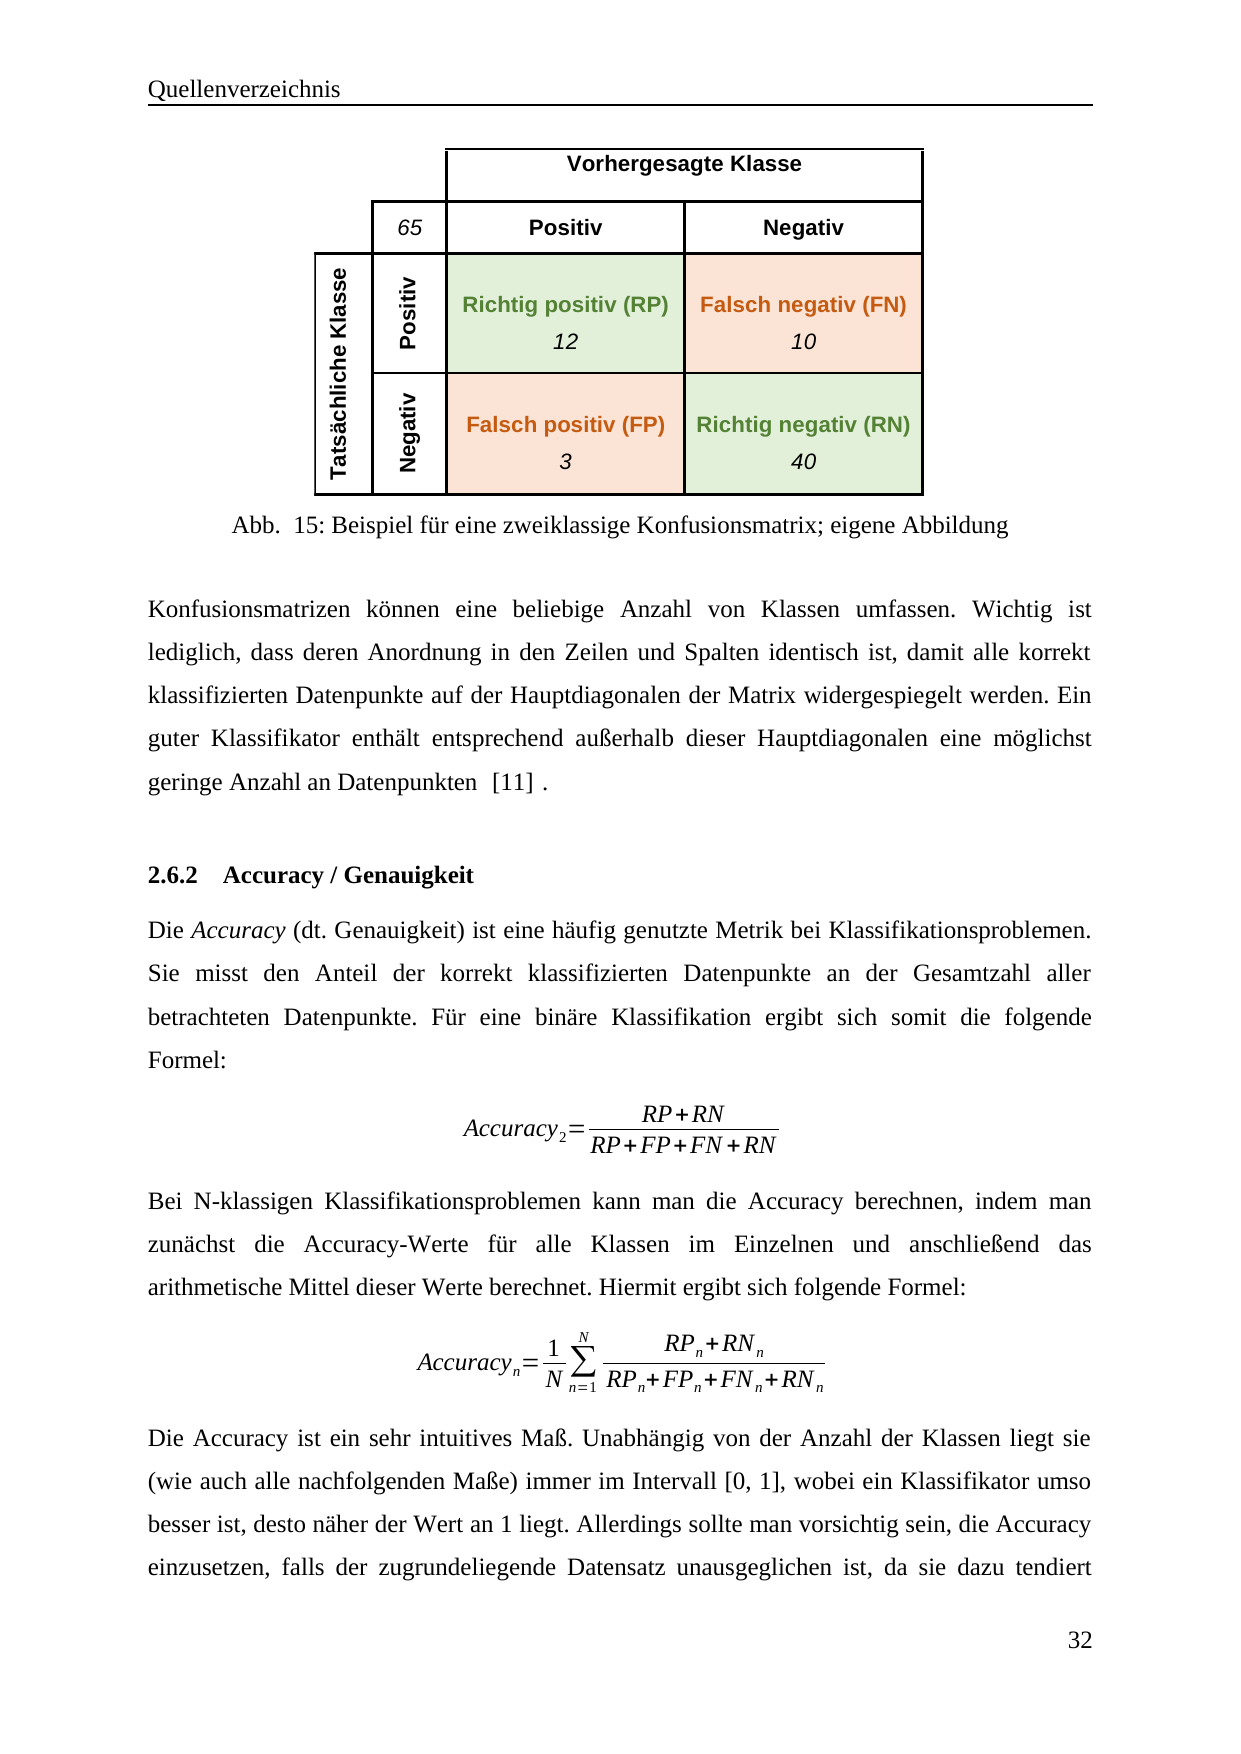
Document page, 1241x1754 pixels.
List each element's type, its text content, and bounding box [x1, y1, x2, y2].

text Konfusionsmatrizen können eine beliebige Anzahl von Klassen umfassen. Wichtig ist lediglich, dass deren Anordnung in den Zeilen und Spalten identisch ist, damit alle korrekt klassifizierten Datenpunkte auf der Hauptdiagonalen der Matrix widergespiegelt werden. Ein guter Klassifikator enthält entsprechend außerhalb dieser Hauptdiagonalen eine möglichst geringe Anzahl an Datenpunkten . [148, 594, 1093, 795]
text Die Accuracy (dt. Genauigkeit) ist eine häufig genutzte Metrik bei Klassifikationsproblemen. Sie misst den Anteil der korrekt klassifizierten Datenpunkte an der Gesamtzahl aller betrachteten Datenpunkte. Für eine binäre Klassifikation ergibt sich somit die folgende Formel: [148, 915, 1093, 1073]
text Bei N-klassigen Klassifikationsproblemen kann man die Accuracy berechnen, indem man zunächst die Accuracy-Werte für alle Klassen im Einzelnen und anschließend das arithmetische Mittel dieser Werte berechnet. Hiermit ergibt sich folgende Formel: [148, 1186, 1093, 1301]
subtitle Accuracy / Genauigkeit [148, 860, 1093, 888]
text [148, 1423, 1093, 1581]
text Abb. 15: Beispiel für eine zweiklassige Konfusionsmatrix; eigene Abbildung [148, 510, 1093, 538]
